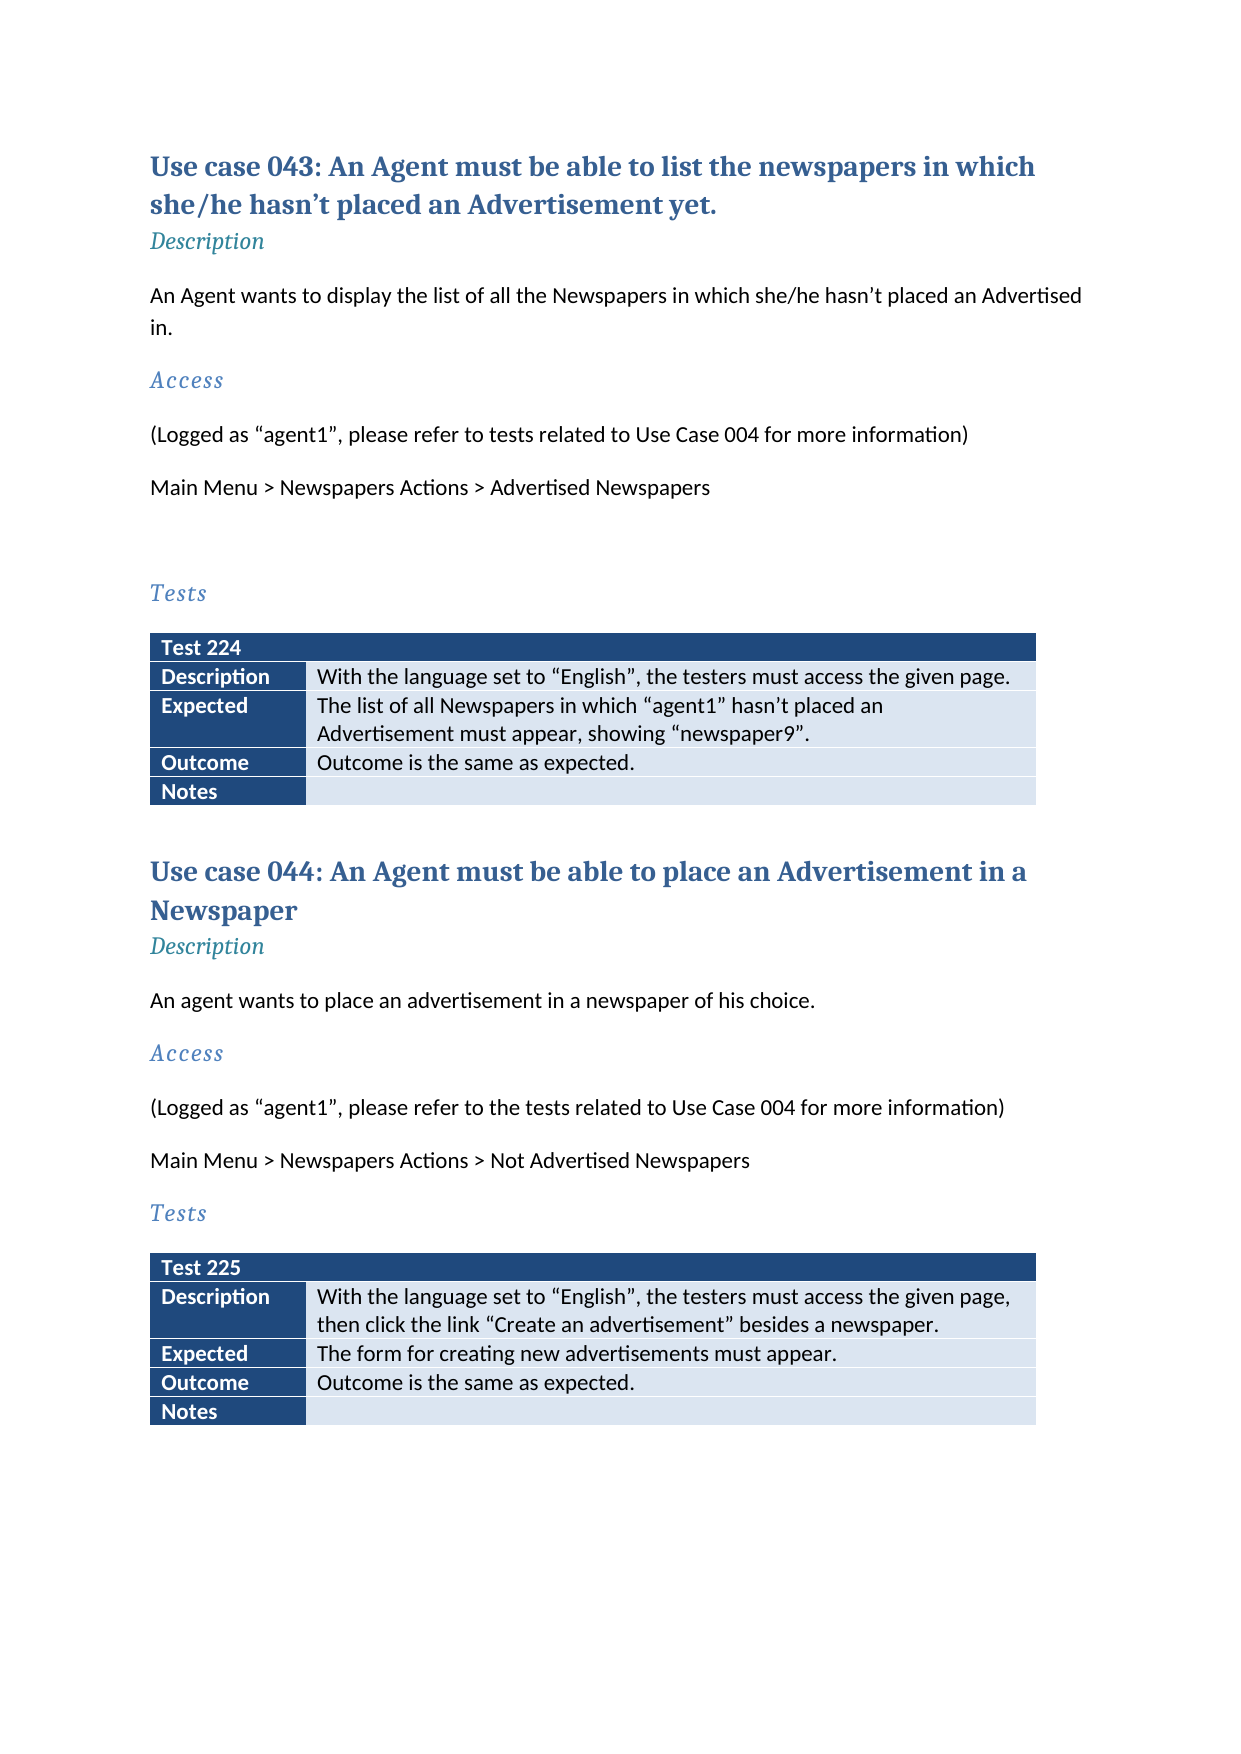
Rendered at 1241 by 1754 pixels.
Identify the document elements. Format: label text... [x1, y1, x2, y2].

table_cell Outcome [150, 1368, 306, 1396]
subtitle Use case 043: An Agent must be able to list the newspapers in which she/he hasn’t placed an Advertisement yet. [150, 150, 1090, 222]
table_cell Description [150, 662, 306, 690]
table_cell Outcome is the same as expected. [306, 1368, 1036, 1396]
table_cell [306, 777, 1036, 805]
text Main Menu > Newspapers Actions > Not Advertised Newspapers [150, 1146, 1090, 1174]
table_cell Expected [150, 691, 306, 747]
text Main Menu > Newspapers Actions > Advertised Newspapers [150, 473, 1090, 501]
subtitle Tests [150, 1199, 1090, 1228]
text An agent wants to place an advertisement in a newspaper of his choice. [150, 986, 1090, 1014]
subtitle Access [150, 366, 1090, 395]
table_cell With the language set to “English”, the testers must access the given page. [306, 662, 1036, 690]
subtitle Access [150, 1039, 1090, 1068]
table_cell Notes [150, 777, 306, 805]
table_cell With the language set to “English”, the testers must access the given page, then click the link “Create an advertisement” besides a newspaper. [306, 1282, 1036, 1338]
table_cell Expected [150, 1339, 306, 1367]
subtitle Tests [150, 579, 1090, 608]
table_header Test 225 [150, 1253, 1036, 1281]
table_cell Notes [150, 1397, 306, 1425]
text Description [150, 932, 1090, 961]
text (Logged as “agent1”, please refer to tests related to Use Case 004 for more information) [150, 420, 1090, 448]
table_cell Outcome is the same as expected. [306, 748, 1036, 776]
text Description [150, 227, 1090, 256]
table_cell Outcome [150, 748, 306, 776]
table_cell [306, 1397, 1036, 1425]
subtitle Use case 044: An Agent must be able to place an Advertisement in a Newspaper [150, 855, 1090, 927]
table_cell The form for creating new advertisements must appear. [306, 1339, 1036, 1367]
table_cell The list of all Newspapers in which “agent1” hasn’t placed an Advertisement must appear, showing “newspaper9”. [306, 691, 1036, 747]
table_cell Description [150, 1282, 306, 1338]
text An Agent wants to display the list of all the Newspapers in which she/he hasn’t placed an Advertised in. [150, 281, 1090, 341]
text (Logged as “agent1”, please refer to the tests related to Use Case 004 for more information) [150, 1093, 1090, 1121]
table_header Test 224 [150, 633, 1036, 661]
